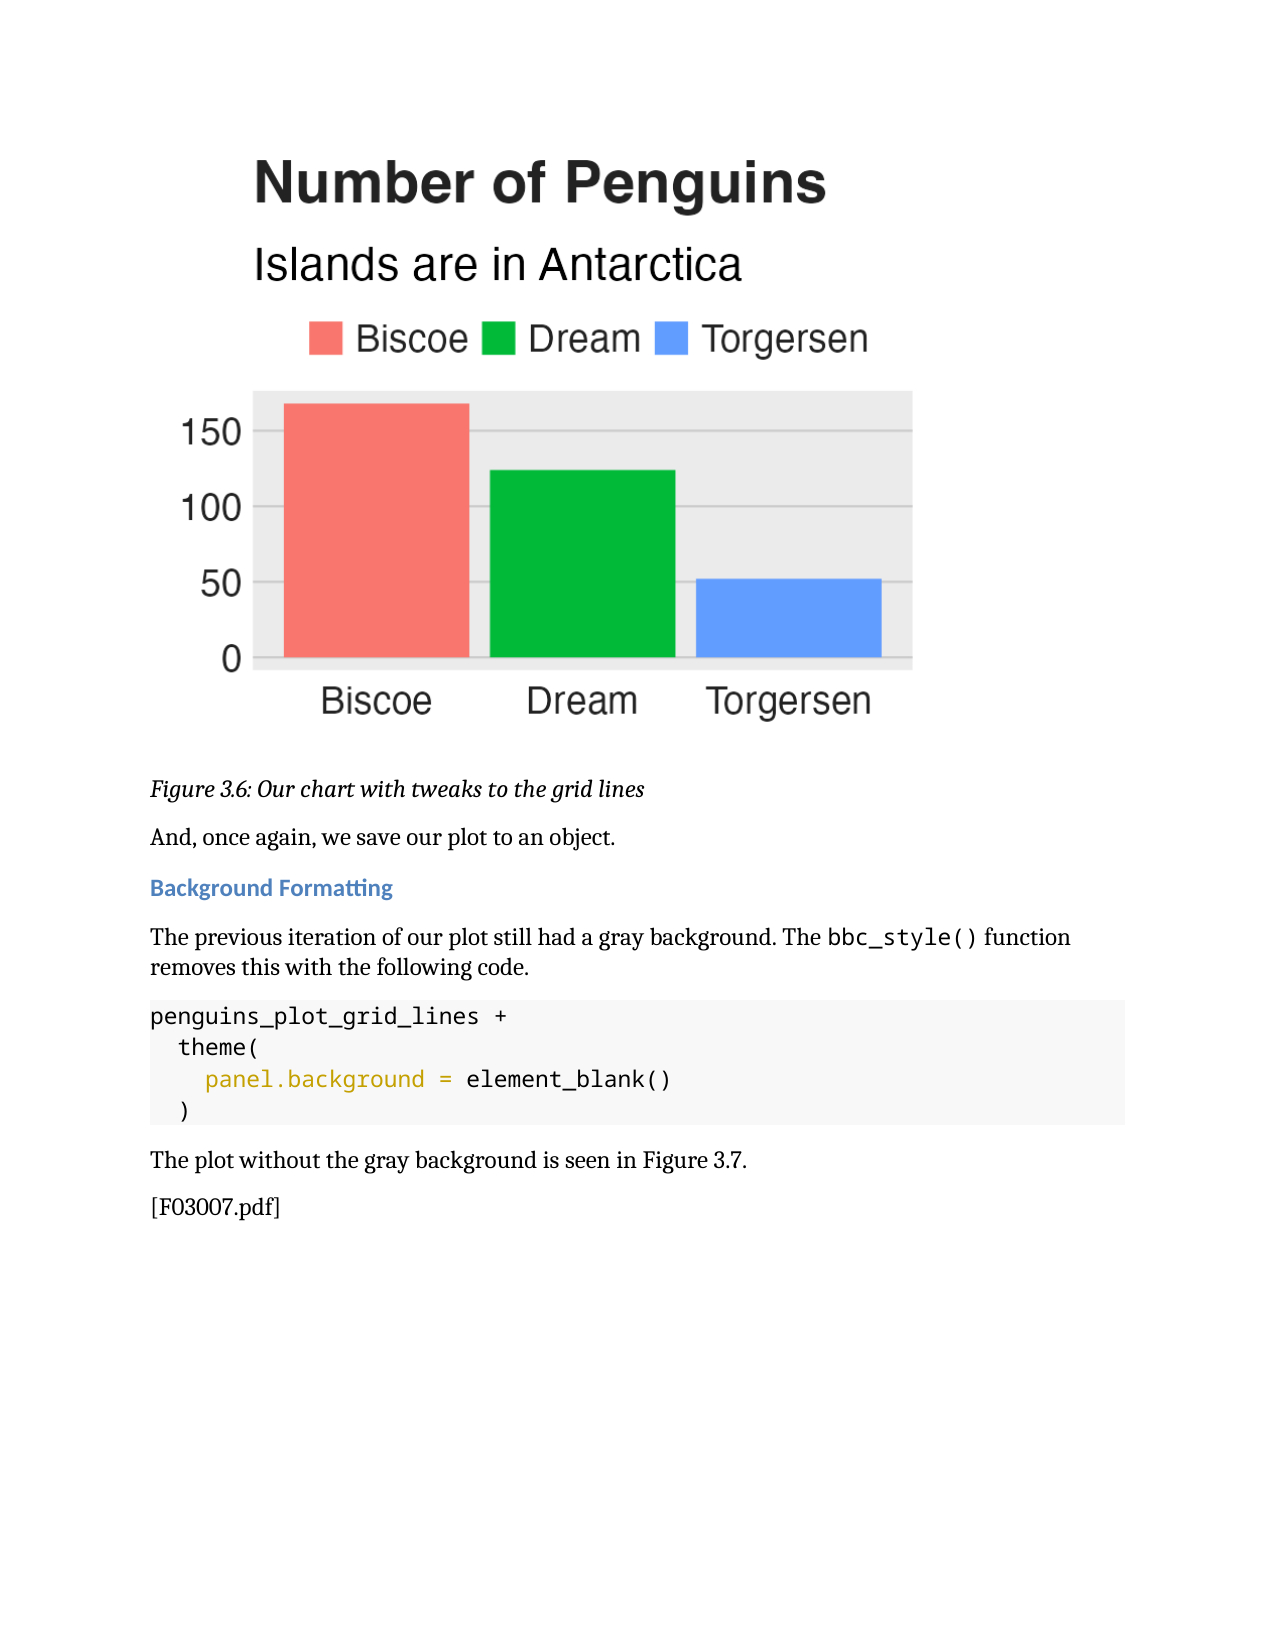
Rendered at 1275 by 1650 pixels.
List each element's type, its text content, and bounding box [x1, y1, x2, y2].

text Figure 3.6: Our chart with tweaks to the grid lines [150, 775, 1125, 804]
text And, once again, we save our plot to an object. [150, 822, 1125, 851]
text penguins_plot_grid_lines + theme( panel.background = element_blank() ) [150, 1000, 1125, 1125]
subtitle Background Formatting [150, 872, 1125, 902]
text The previous iteration of our plot still had a gray background. The bbc_style() function removes this with the following code. [150, 921, 1125, 981]
text [F03007.pdf] [150, 1193, 1125, 1222]
picture [168, 150, 924, 754]
text The plot without the gray background is seen in Figure 3.7. [150, 1146, 1125, 1174]
